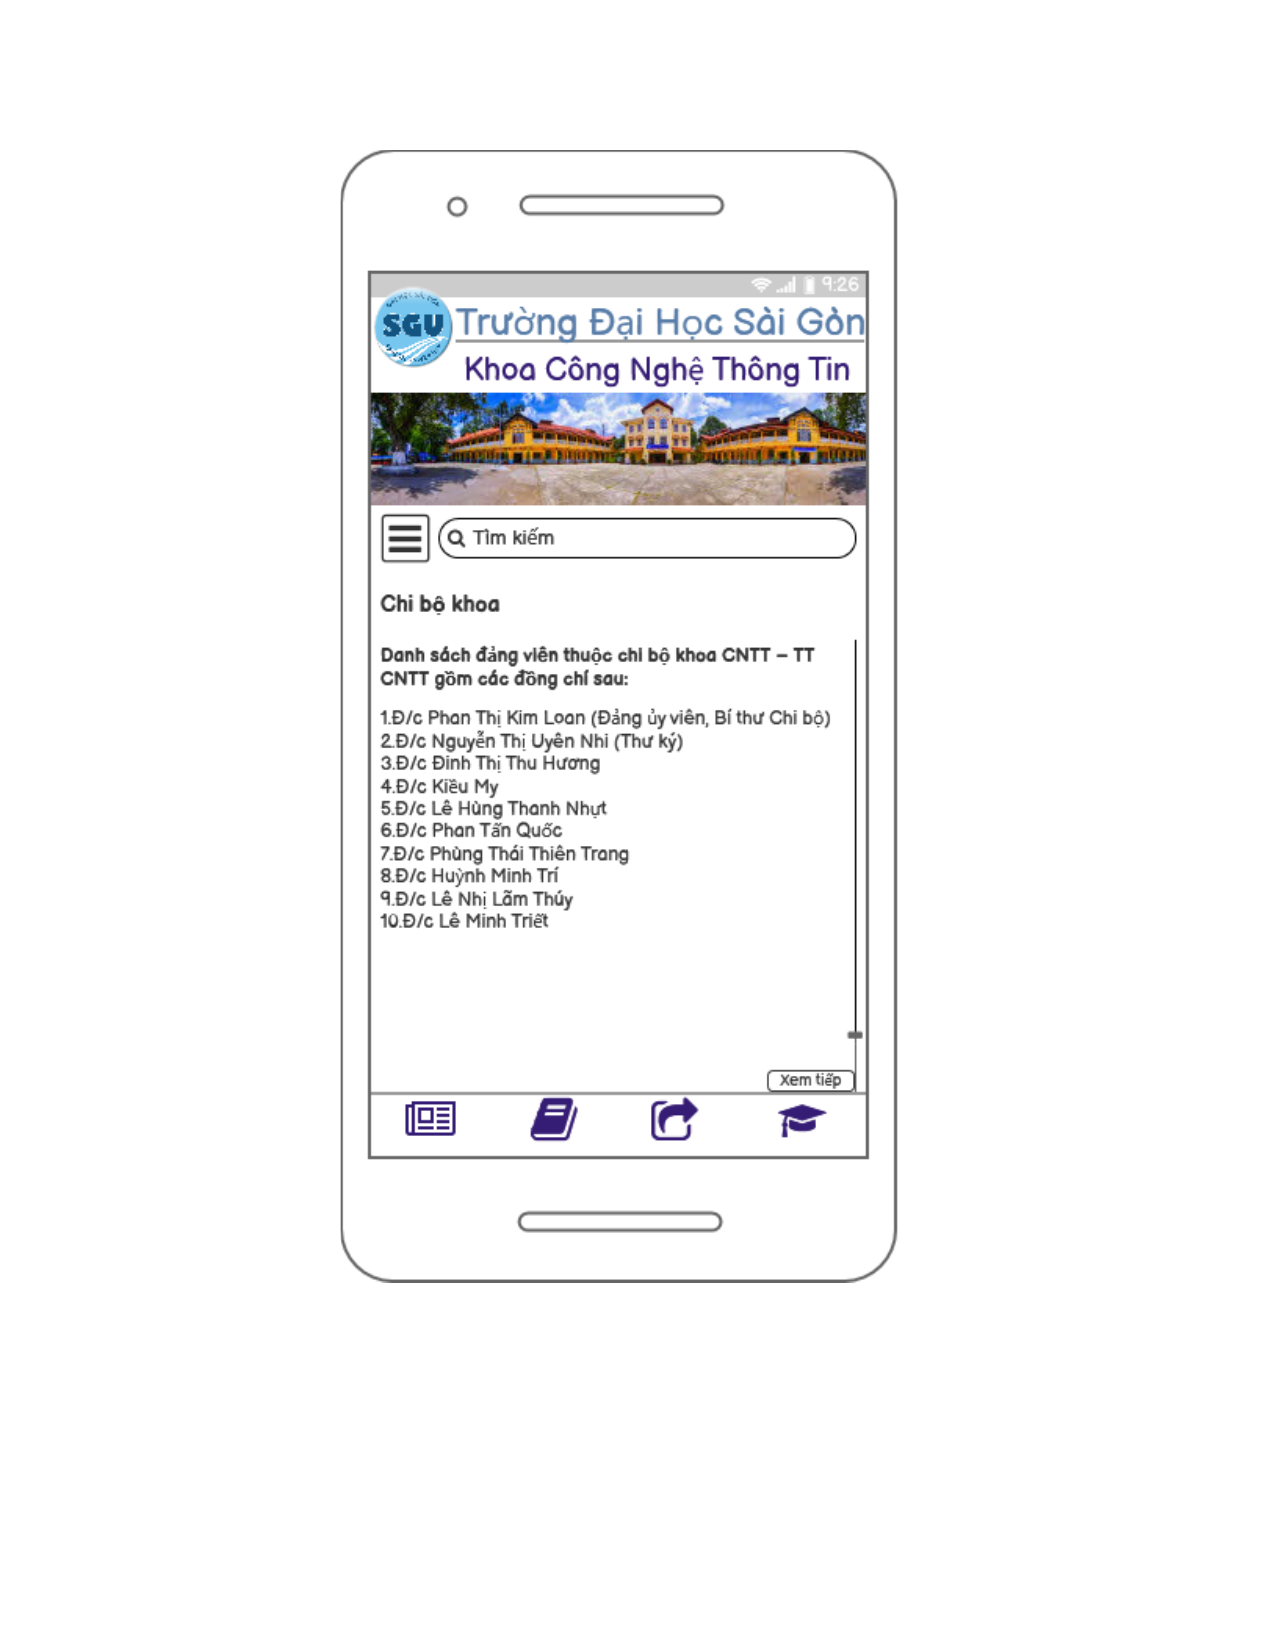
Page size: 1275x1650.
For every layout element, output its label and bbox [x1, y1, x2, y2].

picture [340, 150, 935, 1283]
